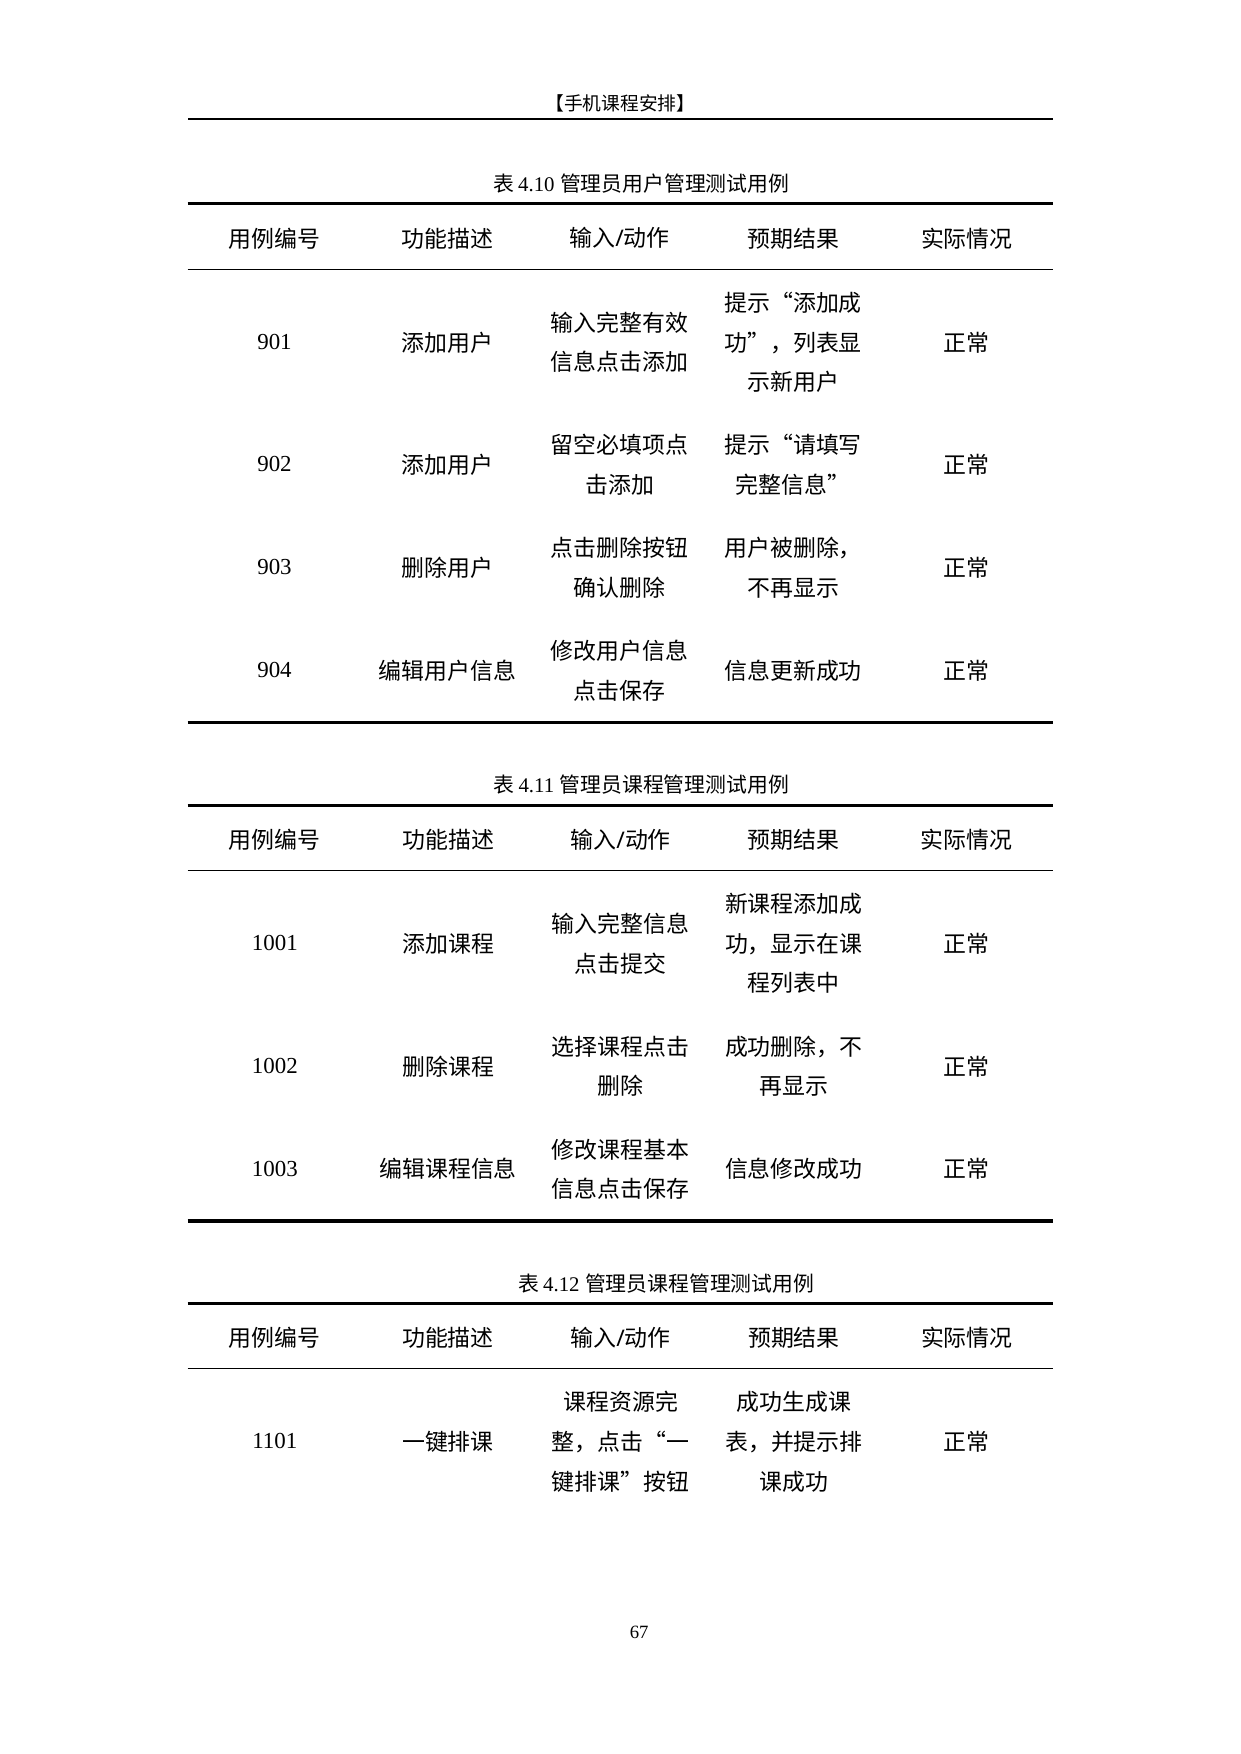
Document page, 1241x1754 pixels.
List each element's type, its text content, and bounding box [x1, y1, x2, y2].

table_cell 提示“请填写完整信息” [705, 412, 880, 515]
table_cell 新课程添加成功，显示在课程列表中 [707, 871, 880, 1013]
table_cell 正常 [881, 1369, 1053, 1512]
table_cell 点击删除按钮确认删除 [533, 515, 705, 618]
table_header 用例编号 [188, 1305, 361, 1368]
table_cell 用户被删除，不再显示 [705, 515, 880, 618]
table_cell 添加用户 [361, 270, 533, 412]
table_header 用例编号 [188, 205, 361, 269]
text 表4.10 管理员用户管理测试用例 [187, 163, 1053, 202]
table_cell 正常 [880, 515, 1053, 618]
table_cell 正常 [880, 270, 1053, 412]
table_header 预期结果 [705, 205, 880, 269]
table_header 功能描述 [361, 1305, 534, 1368]
table_cell 编辑用户信息 [361, 618, 533, 721]
table_cell 课程资源完整，点击“一键排课”按钮 [534, 1369, 707, 1512]
table_cell 输入完整信息点击提交 [534, 871, 707, 1013]
table_header 输入/动作 [534, 1305, 707, 1368]
table_cell 修改用户信息点击保存 [533, 618, 705, 721]
table_cell 1101 [188, 1369, 361, 1512]
table_cell 添加课程 [362, 871, 534, 1013]
table_cell 删除课程 [362, 1014, 534, 1116]
table_header 输入/动作 [534, 807, 707, 870]
table_header 功能描述 [362, 807, 534, 870]
table_cell 提示“添加成功”，列表显示新用户 [705, 270, 880, 412]
table_cell 修改课程基本信息点击保存 [534, 1116, 707, 1219]
table_cell 输入完整有效信息点击添加 [533, 270, 705, 412]
table_cell 信息修改成功 [707, 1116, 880, 1219]
table_cell 信息更新成功 [705, 618, 880, 721]
table_cell 901 [188, 270, 361, 412]
table_cell 正常 [880, 1116, 1053, 1219]
table_cell 904 [188, 618, 361, 721]
table_cell 正常 [880, 871, 1053, 1013]
table_header 预期结果 [707, 1305, 881, 1368]
table_header 实际情况 [880, 205, 1053, 269]
table_header 实际情况 [881, 1305, 1053, 1368]
table_cell 成功删除，不再显示 [707, 1014, 880, 1116]
text 表4.12 管理员课程管理测试用例 [237, 1262, 1053, 1302]
table_cell 902 [188, 412, 361, 515]
table_cell 正常 [880, 412, 1053, 515]
table_cell 删除用户 [361, 515, 533, 618]
table_cell 1002 [188, 1014, 362, 1116]
table_cell 留空必填项点击添加 [533, 412, 705, 515]
table_cell 编辑课程信息 [362, 1116, 534, 1219]
table_cell 添加用户 [361, 412, 533, 515]
table_header 用例编号 [188, 807, 362, 870]
table_cell 选择课程点击删除 [534, 1014, 707, 1116]
table_header 功能描述 [361, 205, 533, 269]
table_cell 903 [188, 515, 361, 618]
text 表4.11 管理员课程管理测试用例 [187, 764, 1053, 803]
table_cell 1001 [188, 871, 362, 1013]
table_header 实际情况 [880, 807, 1053, 870]
table_cell 正常 [880, 618, 1053, 721]
table_header 预期结果 [707, 807, 880, 870]
table_cell 成功生成课表，并提示排课成功 [707, 1369, 881, 1512]
table_header 输入/动作 [533, 205, 705, 269]
table_cell 一键排课 [361, 1369, 534, 1512]
table_cell 1003 [188, 1116, 362, 1219]
table_cell 正常 [880, 1014, 1053, 1116]
